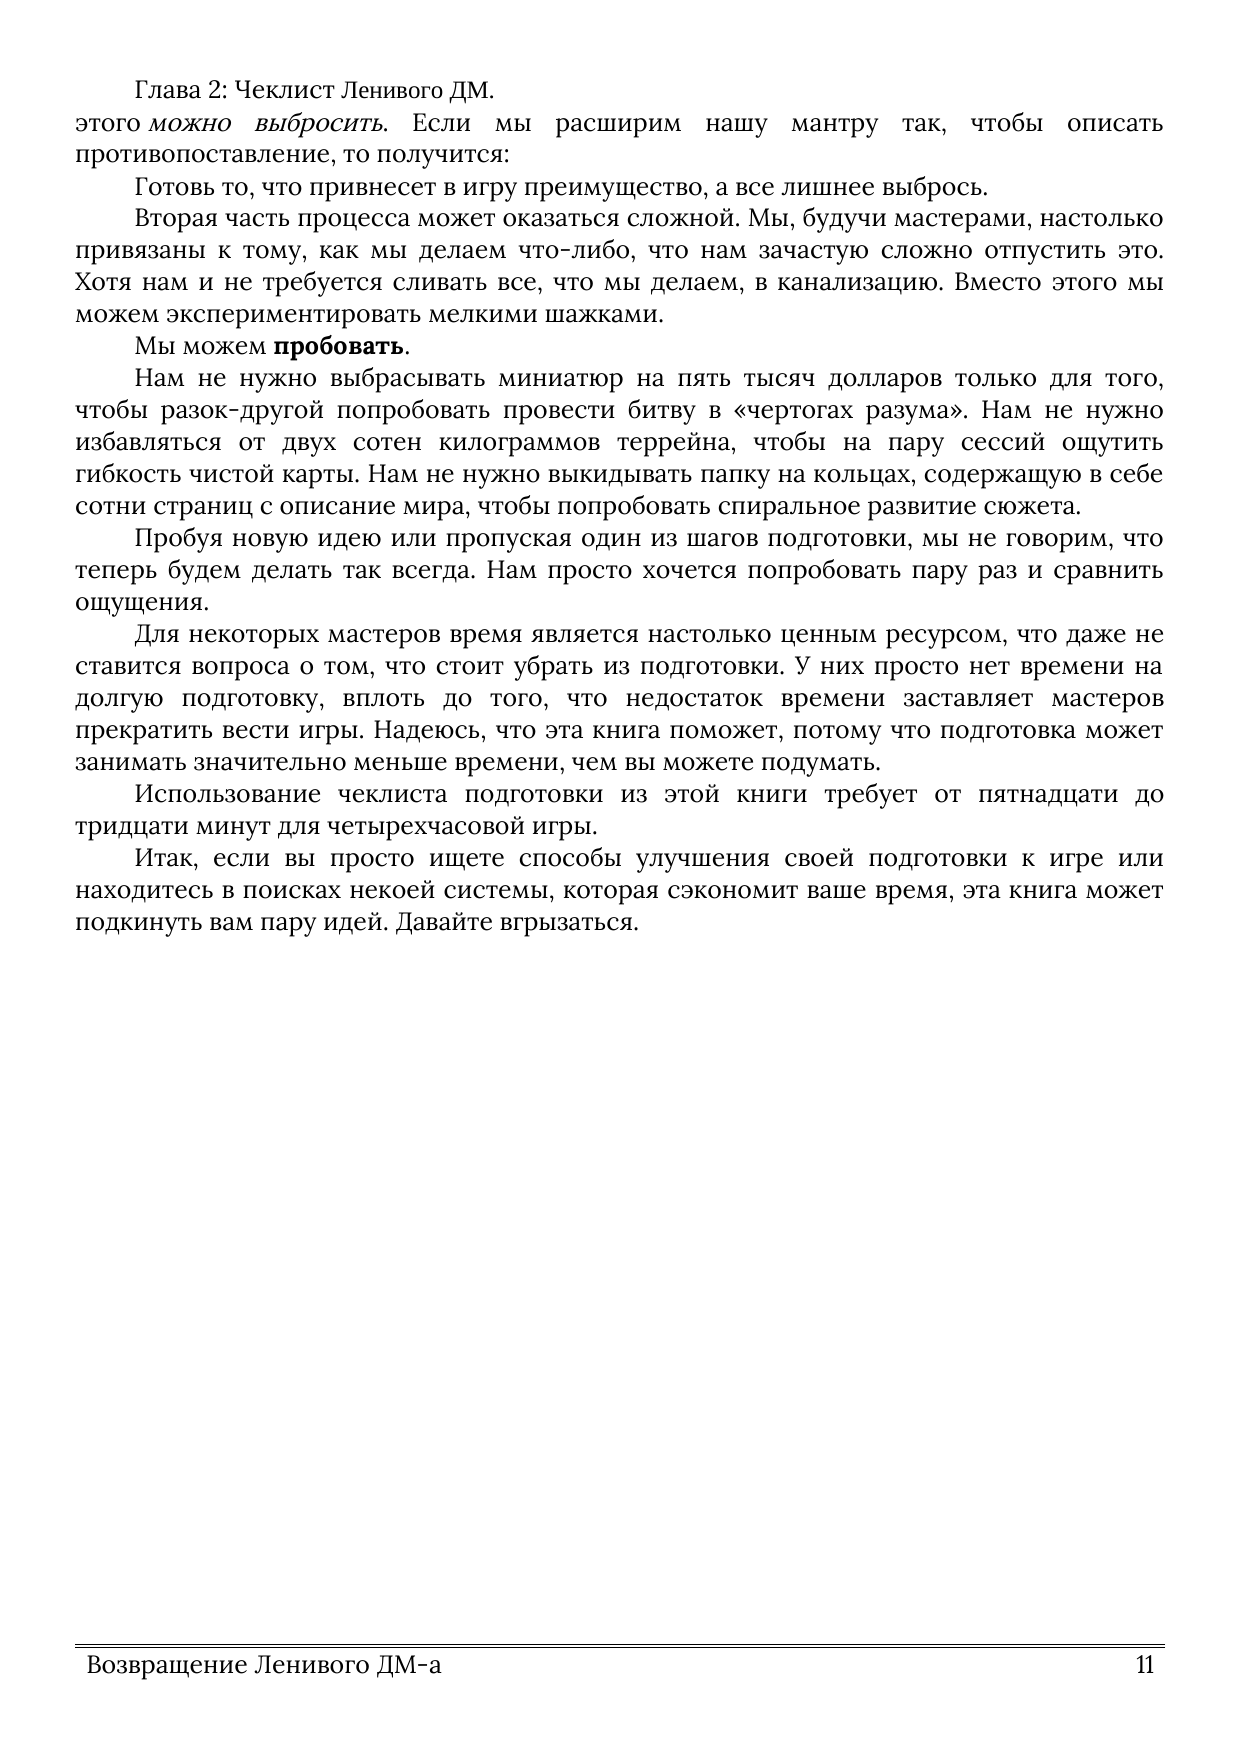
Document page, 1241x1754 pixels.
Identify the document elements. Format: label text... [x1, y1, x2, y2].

text Вторая часть процесса может оказаться сложной. Мы, будучи мастерами, настолько привязаны к тому, как мы делаем что-либо, что нам зачастую сложно отпустить это. Хотя нам и не требуется сливать все, что мы делаем, в канализацию. Вместо этого мы можем экспериментировать мелкими шажками. [75, 202, 1165, 329]
text Использование чеклиста подготовки из этой книги требует от пятнадцати до тридцати минут для четырехчасовой игры. [75, 777, 1165, 841]
text Нам не нужно выбрасывать миниатюр на пять тысяч долларов только для того, чтобы разок-другой попробовать провести битву в «чертогах разума». Нам не нужно избавляться от двух сотен килограммов террейна, чтобы на пару сессий ощутить гибкость чистой карты. Нам не нужно выкидывать папку на кольцах, содержащую в себе сотни страниц с описание мира, чтобы попробовать спиральное развитие сюжета. [75, 362, 1165, 522]
text Для некоторых мастеров время является настолько ценным ресурсом, что даже не ставится вопроса о том, что стоит убрать из подготовки. У них просто нет времени на долгую подготовку, вплоть до того, что недостаток времени заставляет мастеров прекратить вести игры. Надеюсь, что эта книга поможет, потому что подготовка может занимать значительно меньше времени, чем вы можете подумать. [75, 617, 1165, 777]
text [75, 106, 1165, 170]
text Мы можем пробовать. [75, 329, 1165, 362]
text Пробуя новую идею или пропуская один из шагов подготовки, мы не говорим, что теперь будем делать так всегда. Нам просто хочется попробовать пару раз и сравнить ощущения. [75, 522, 1165, 617]
text Итак, если вы просто ищете способы улучшения своей подготовки к игре или находитесь в поисках некоей системы, которая сэкономит ваше время, эта книга может подкинуть вам пару идей. Давайте вгрызаться. [75, 841, 1165, 937]
text Готовь то, что привнесет в игру преимущество, а все лишнее выбрось. [75, 170, 1165, 202]
